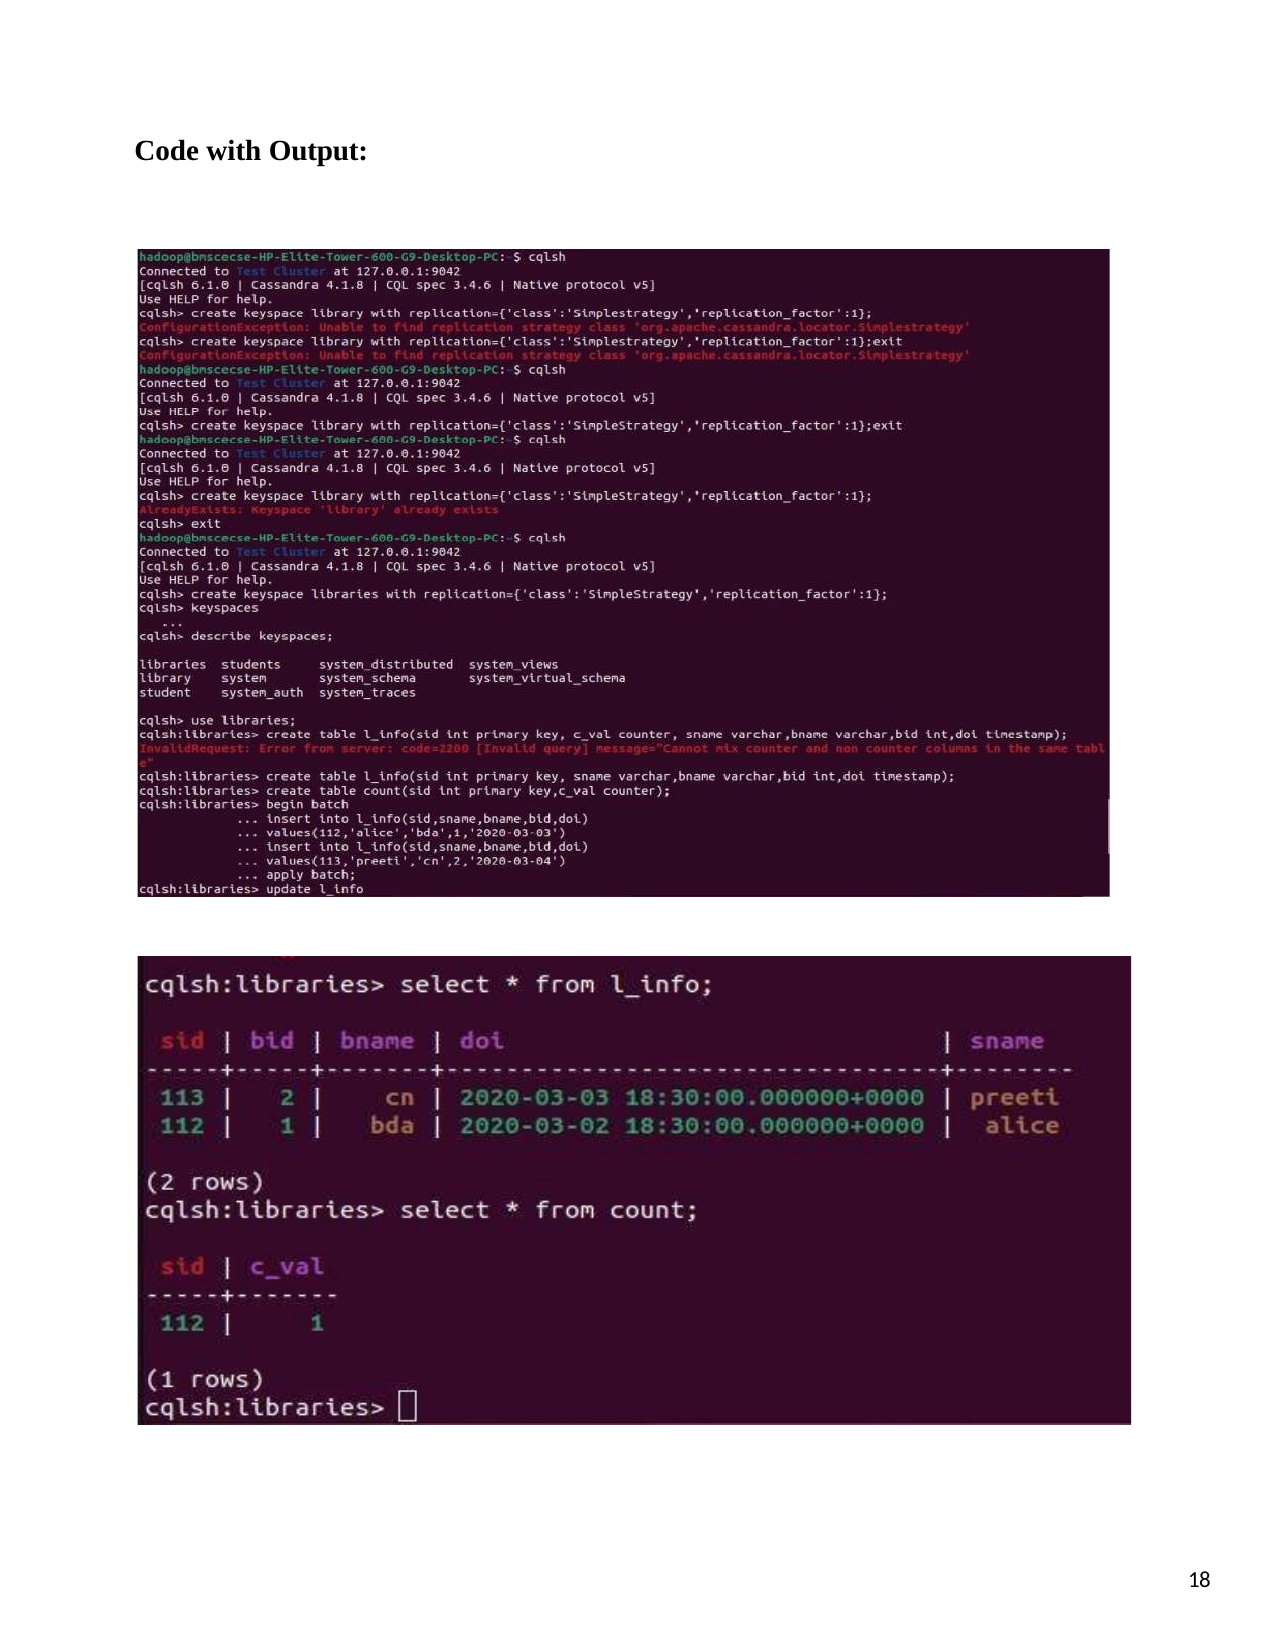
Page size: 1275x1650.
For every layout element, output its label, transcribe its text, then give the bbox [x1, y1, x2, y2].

text Code with Output: [134, 133, 1237, 166]
picture [137, 956, 1132, 1425]
picture [137, 249, 1110, 897]
